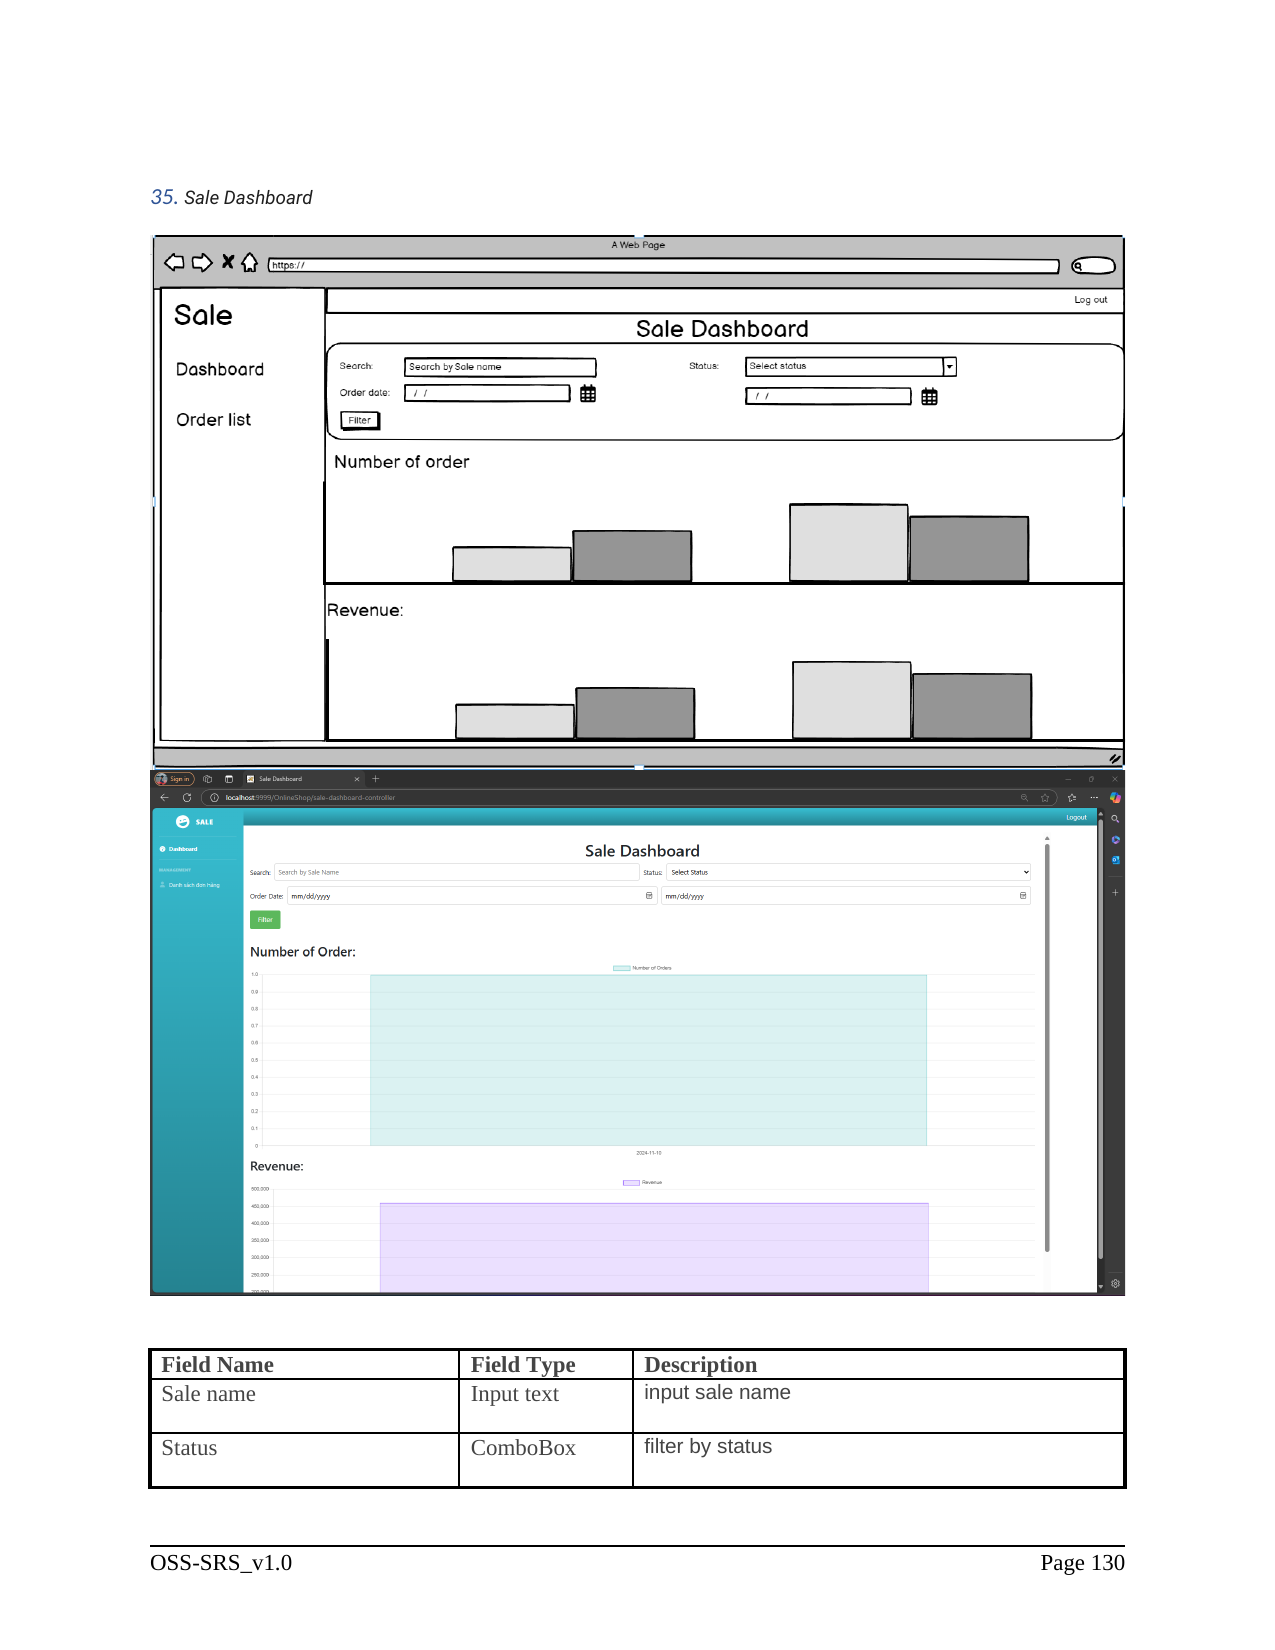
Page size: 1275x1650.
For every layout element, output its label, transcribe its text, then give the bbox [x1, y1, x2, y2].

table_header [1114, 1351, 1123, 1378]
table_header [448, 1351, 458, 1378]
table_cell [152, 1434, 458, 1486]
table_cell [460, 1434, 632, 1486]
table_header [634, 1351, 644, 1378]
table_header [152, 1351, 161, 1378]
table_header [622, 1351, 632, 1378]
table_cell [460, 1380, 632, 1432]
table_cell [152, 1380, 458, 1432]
picture [150, 235, 1125, 1296]
subtitle 35. Sale Dashboard [150, 182, 1125, 210]
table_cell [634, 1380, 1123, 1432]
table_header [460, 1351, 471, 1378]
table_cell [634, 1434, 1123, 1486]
